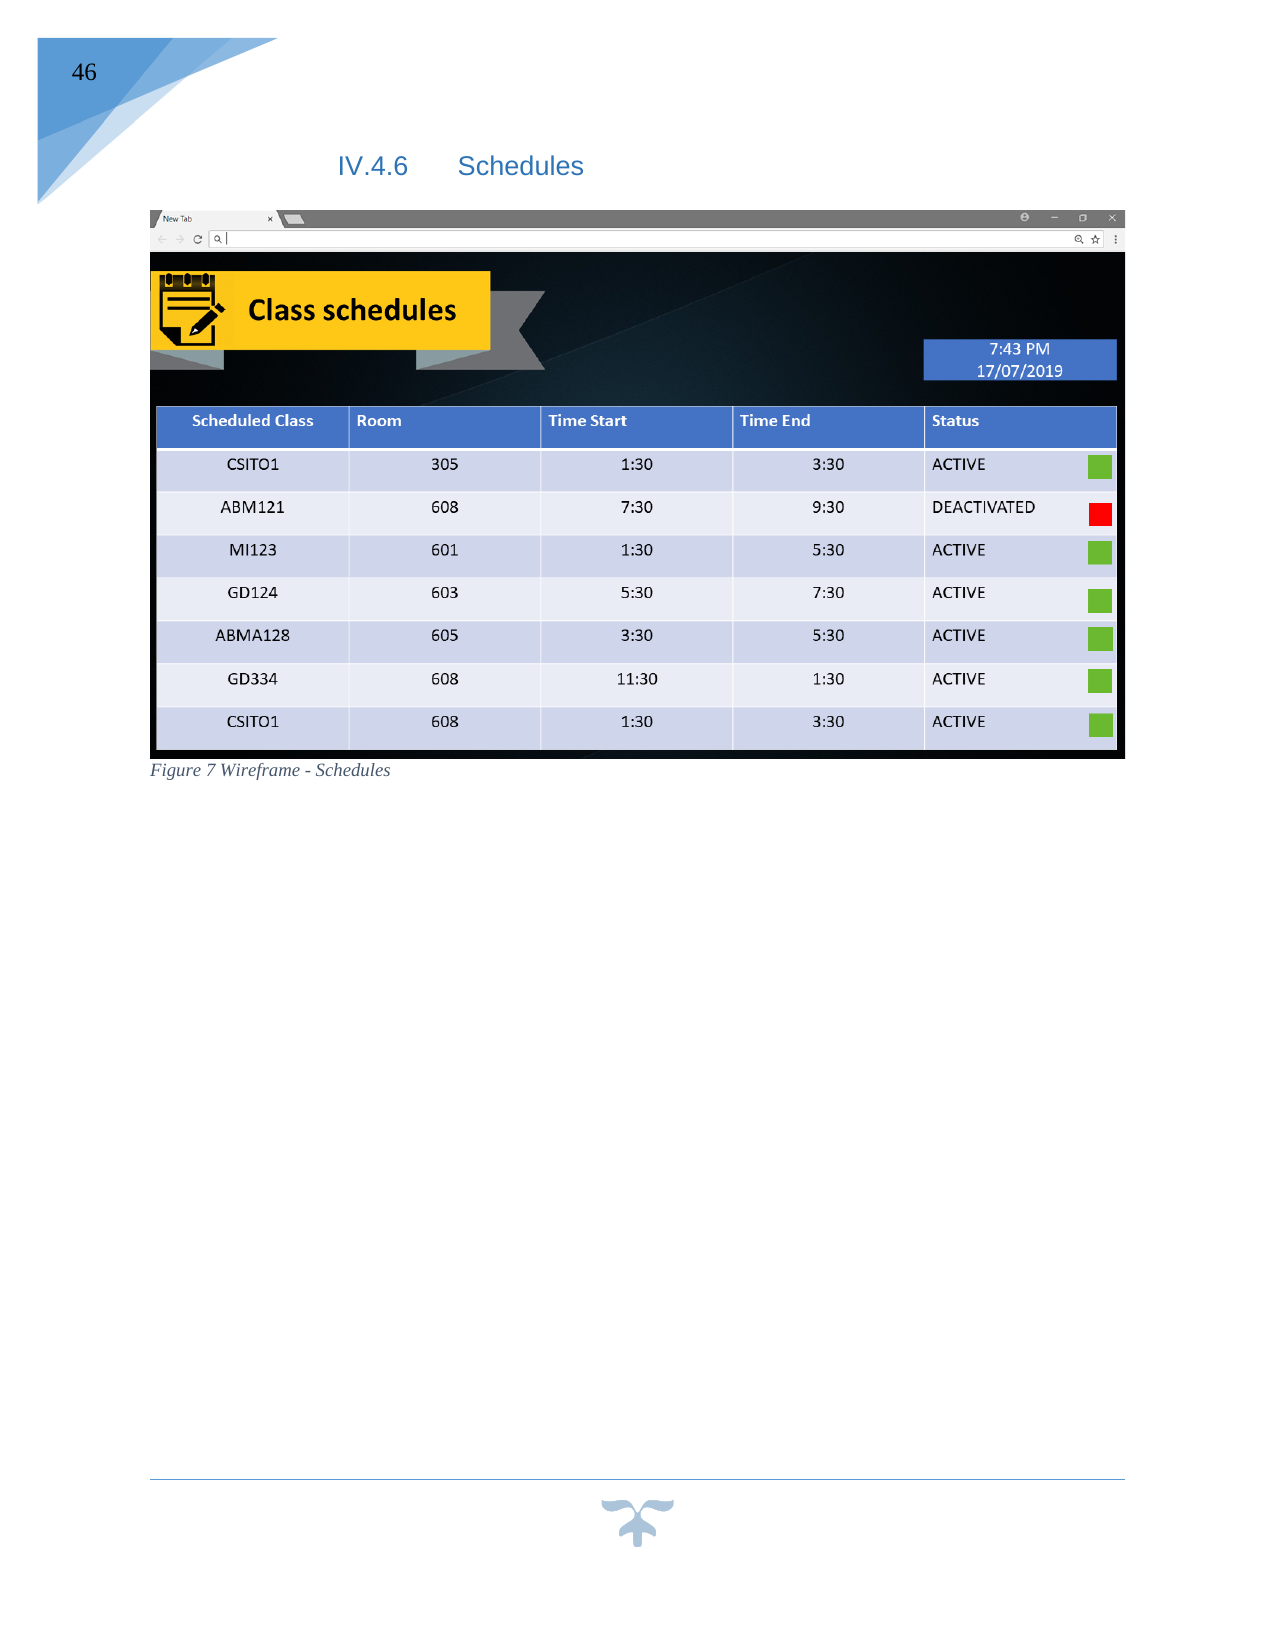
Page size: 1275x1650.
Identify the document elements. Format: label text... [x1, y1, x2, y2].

picture [150, 210, 1125, 759]
subtitle Schedules [337, 150, 1125, 181]
text Figure 7 Wireframe - Schedules [150, 759, 1125, 780]
picture [37, 37, 279, 206]
